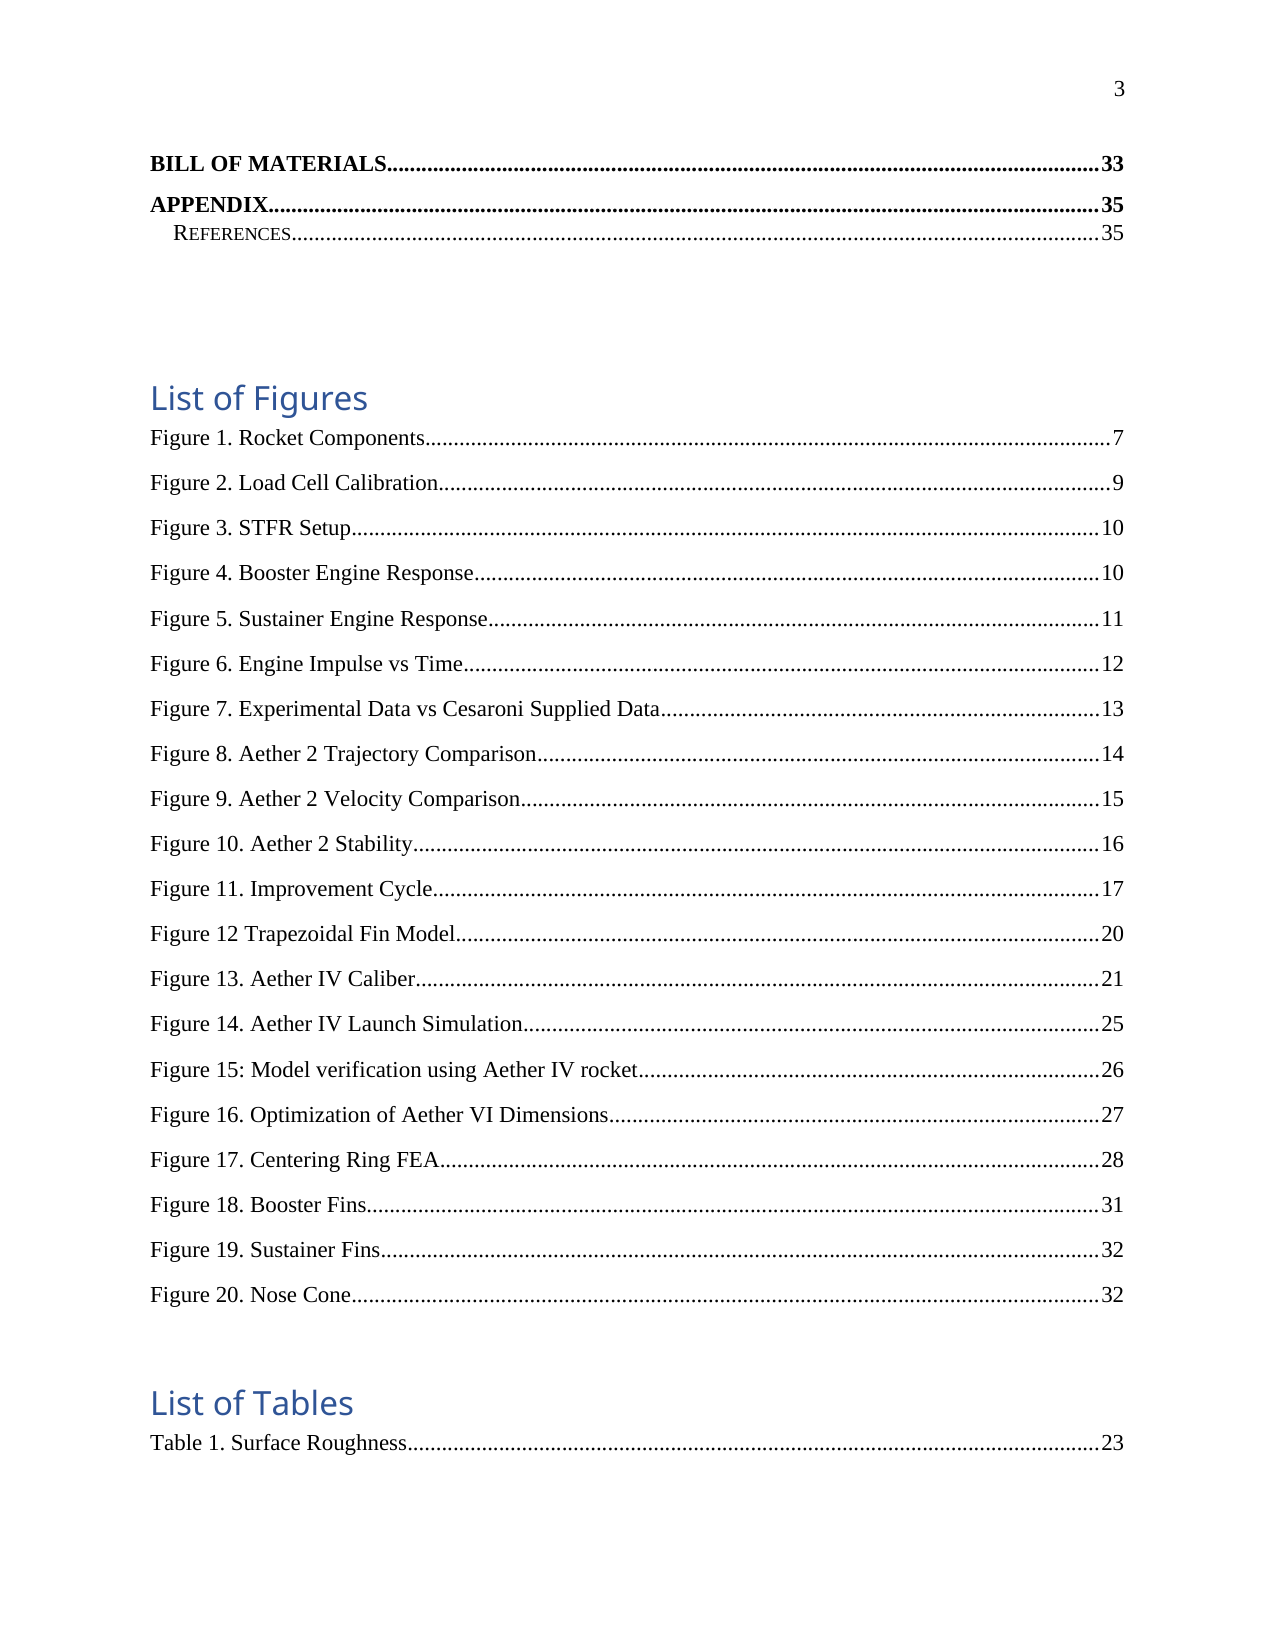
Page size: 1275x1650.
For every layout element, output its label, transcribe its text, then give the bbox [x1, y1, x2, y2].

text Figure 9. Aether 2 Velocity Comparison 15 [150, 785, 1125, 811]
text Figure 3. STFR Setup 10 [150, 514, 1125, 541]
text Table 1. Surface Roughness 23 [150, 1429, 1125, 1455]
text Figure 8. Aether 2 Trajectory Comparison 14 [150, 740, 1125, 766]
text Figure 10. Aether 2 Stability 16 [150, 830, 1125, 856]
text Figure 20. Nose Cone 32 [150, 1281, 1125, 1307]
text Figure 2. Load Cell Calibration 9 [150, 469, 1125, 496]
text Figure 14. Aether IV Launch Simulation 25 [150, 1011, 1125, 1037]
text Figure 11. Improvement Cycle 17 [150, 875, 1125, 902]
text Figure 16. Optimization of Aether VI Dimensions 27 [150, 1101, 1125, 1127]
text Figure 17. Centering Ring FEA 28 [150, 1146, 1125, 1172]
subtitle List of Tables [150, 1380, 1125, 1425]
text Figure 12 Trapezoidal Fin Model 20 [150, 920, 1125, 947]
text Figure 4. Booster Engine Response 10 [150, 559, 1125, 586]
text Figure 7. Experimental Data vs Cesaroni Supplied Data 13 [150, 695, 1125, 721]
subtitle List of Figures [150, 375, 1125, 421]
text Figure 19. Sustainer Fins 32 [150, 1236, 1125, 1262]
text Figure 5. Sustainer Engine Response 11 [150, 604, 1125, 631]
text Figure 1. Rocket Components 7 [150, 424, 1125, 451]
text Figure 18. Booster Fins 31 [150, 1191, 1125, 1217]
text Figure 6. Engine Impulse vs Time 12 [150, 650, 1125, 676]
text Figure 13. Aether IV Caliber 21 [150, 965, 1125, 992]
text Figure 15: Model verification using Aether IV rocket 26 [150, 1056, 1125, 1082]
